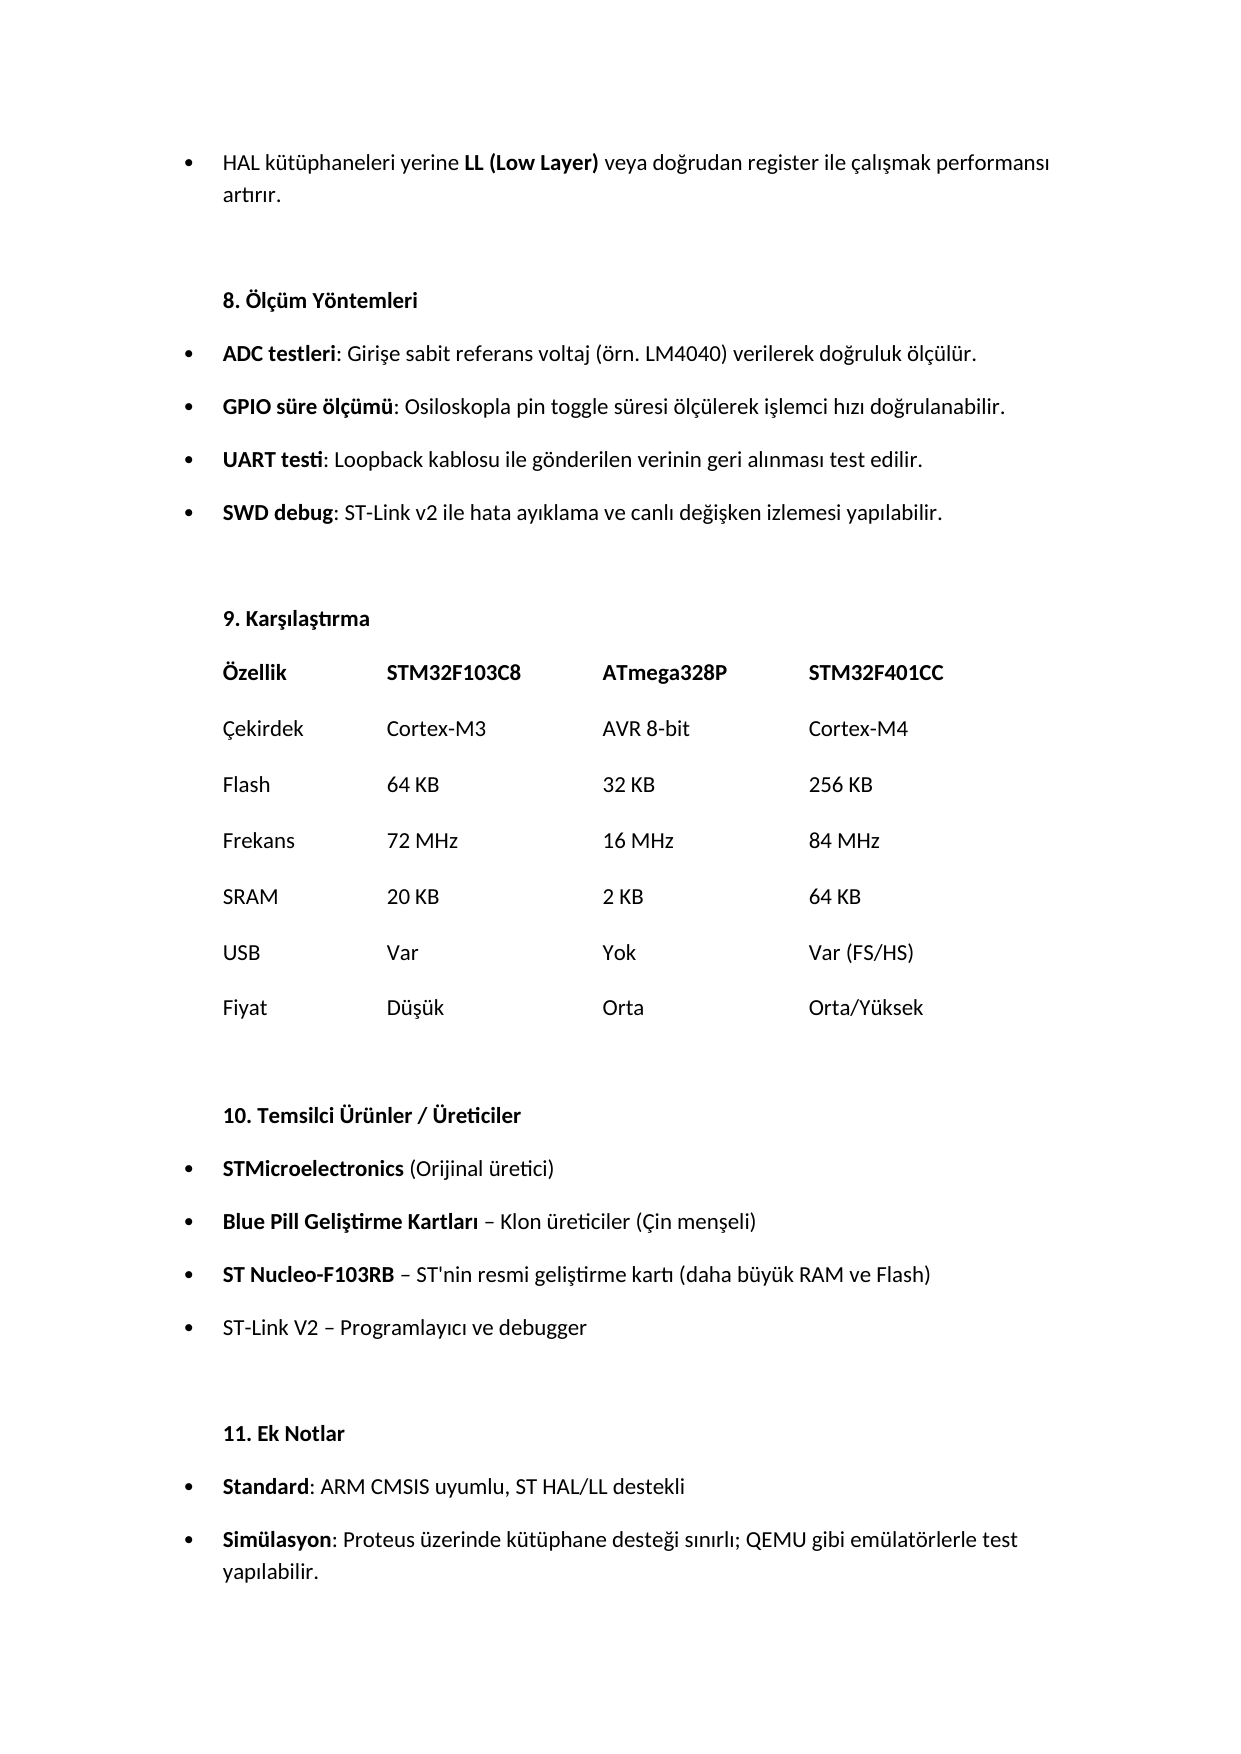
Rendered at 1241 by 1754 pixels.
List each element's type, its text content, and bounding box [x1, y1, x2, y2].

table_cell 64 KB [310, 769, 526, 824]
list HAL kütüphaneleri yerine LL (Low Layer) veya doğrudan register ile çalışmak performansı artırır. [185, 148, 1093, 208]
table_header Özellik [146, 657, 310, 713]
table_cell 256 KB [732, 769, 950, 824]
list Blue Pill Geliştirme Kartları – Klon üreticiler (Çin menşeli) [185, 1207, 1093, 1235]
text 10. Temsilci Ürünler / Üreticiler [223, 1101, 1093, 1129]
table_cell Yok [526, 936, 732, 992]
list UART testi: Loopback kablosu ile gönderilen verinin geri alınması test edilir. [185, 445, 1093, 473]
table_cell Fiyat [146, 992, 310, 1048]
list SWD debug: ST-Link v2 ile hata ayıklama ve canlı değişken izlemesi yapılabilir. [185, 498, 1093, 526]
table_cell Cortex-M4 [732, 713, 950, 769]
table_cell 84 MHz [732, 825, 950, 880]
table_cell 2 KB [526, 880, 732, 936]
table_cell USB [146, 936, 310, 992]
table_cell 20 KB [310, 880, 526, 936]
table_cell Orta [526, 992, 732, 1048]
list ADC testleri: Girişe sabit referans voltaj (örn. LM4040) verilerek doğruluk ölçülür. [185, 339, 1093, 367]
table_cell Var [310, 936, 526, 992]
list STMicroelectronics (Orijinal üretici) [185, 1154, 1093, 1182]
table_header STM32F401CC [732, 657, 950, 713]
list ST Nucleo-F103RB – ST'nin resmi geliştirme kartı (daha büyük RAM ve Flash) [185, 1260, 1093, 1288]
table_cell Çekirdek [146, 713, 310, 769]
text 9. Karşılaştırma [223, 604, 1093, 632]
table_cell Orta/Yüksek [732, 992, 950, 1048]
table_cell SRAM [146, 880, 310, 936]
table_cell Flash [146, 769, 310, 824]
table_cell 32 KB [526, 769, 732, 824]
list Simülasyon: Proteus üzerinde kütüphane desteği sınırlı; QEMU gibi emülatörlerle test yapılabilir. [185, 1525, 1093, 1585]
list Standard: ARM CMSIS uyumlu, ST HAL/LL destekli [185, 1472, 1093, 1500]
table_header ATmega328P [526, 657, 732, 713]
table_cell Cortex-M3 [310, 713, 526, 769]
table_cell 72 MHz [310, 825, 526, 880]
list ST-Link V2 – Programlayıcı ve debugger [185, 1313, 1093, 1341]
list GPIO süre ölçümü: Osiloskopla pin toggle süresi ölçülerek işlemci hızı doğrulanabilir. [185, 392, 1093, 420]
text 8. Ölçüm Yöntemleri [223, 286, 1093, 314]
table_cell Frekans [146, 825, 310, 880]
text 11. Ek Notlar [223, 1419, 1093, 1447]
table_header STM32F103C8 [310, 657, 526, 713]
table_cell Düşük [310, 992, 526, 1048]
table_cell 64 KB [732, 880, 950, 936]
table_cell AVR 8-bit [526, 713, 732, 769]
table_cell 16 MHz [526, 825, 732, 880]
table_cell Var (FS/HS) [732, 936, 950, 992]
